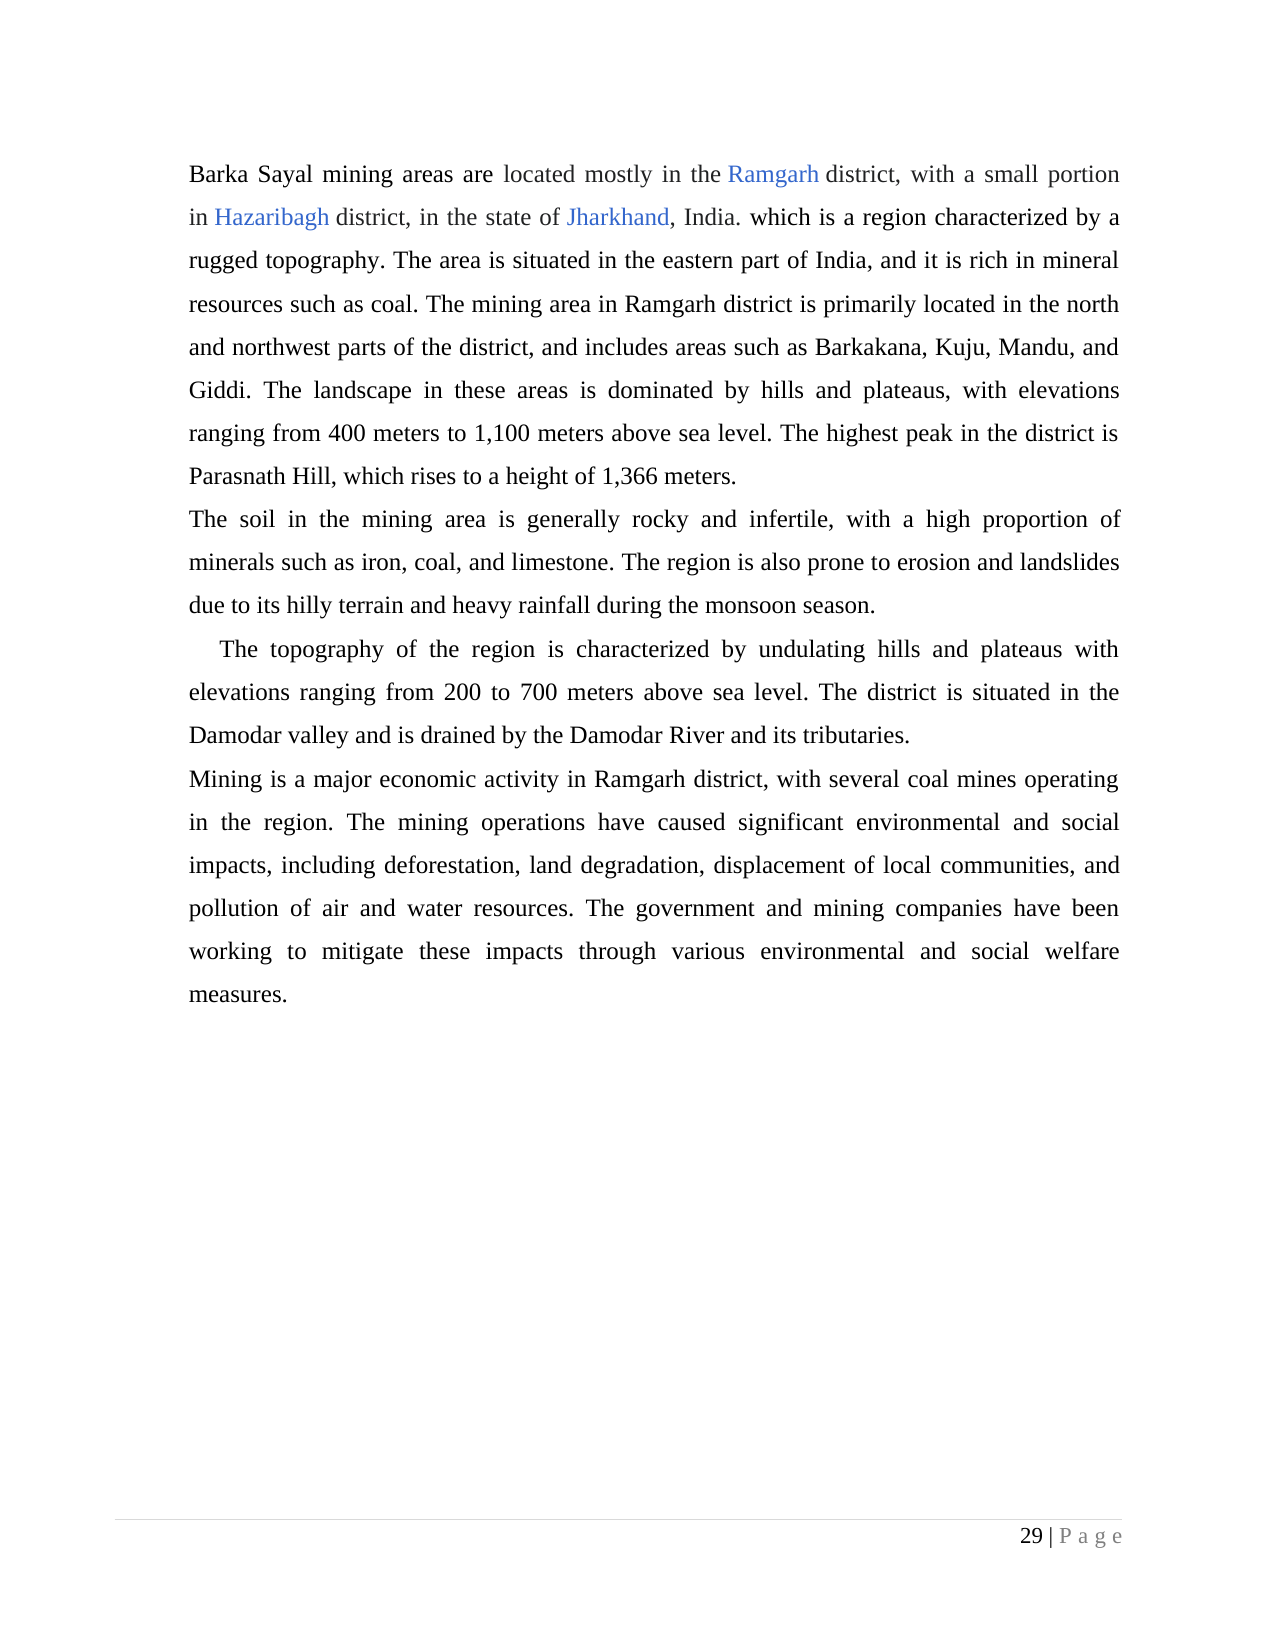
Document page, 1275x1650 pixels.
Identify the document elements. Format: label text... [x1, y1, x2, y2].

text The topography of the region is characterized by undulating hills and plateaus with elevations ranging from 200 to 700 meters above sea level. The district is situated in the Damodar valley and is drained by the Damodar River and its tributaries. [159, 634, 1120, 749]
text The soil in the mining area is generally rocky and infertile, with a high proportion of minerals such as iron, coal, and limestone. The region is also prone to erosion and landslides due to its hilly terrain and heavy rainfall during the monsoon season. [188, 504, 1122, 619]
text Barka Sayal mining areas are located mostly in the Ramgarh district, with a small portion in Hazaribagh district, in the state of Jharkhand, India. which is a region characterized by a rugged topography. The area is situated in the eastern part of India, and it is rich in mineral resources such as coal. The mining area in Ramgarh district is primarily located in the north and northwest parts of the district, and includes areas such as Barkakana, Kuju, Mandu, and Giddi. The landscape in these areas is dominated by hills and plateaus, with elevations ranging from 400 meters to 1,100 meters above sea level. The highest peak in the district is Parasnath Hill, which rises to a height of 1,366 meters. [188, 159, 1120, 490]
text Mining is a major economic activity in Ramgarh district, with several coal mines operating in the region. The mining operations have caused significant environmental and social impacts, including deforestation, land degradation, displacement of local communities, and pollution of air and water resources. The government and mining companies have been working to mitigate these impacts through various environmental and social welfare measures. [188, 764, 1120, 1008]
